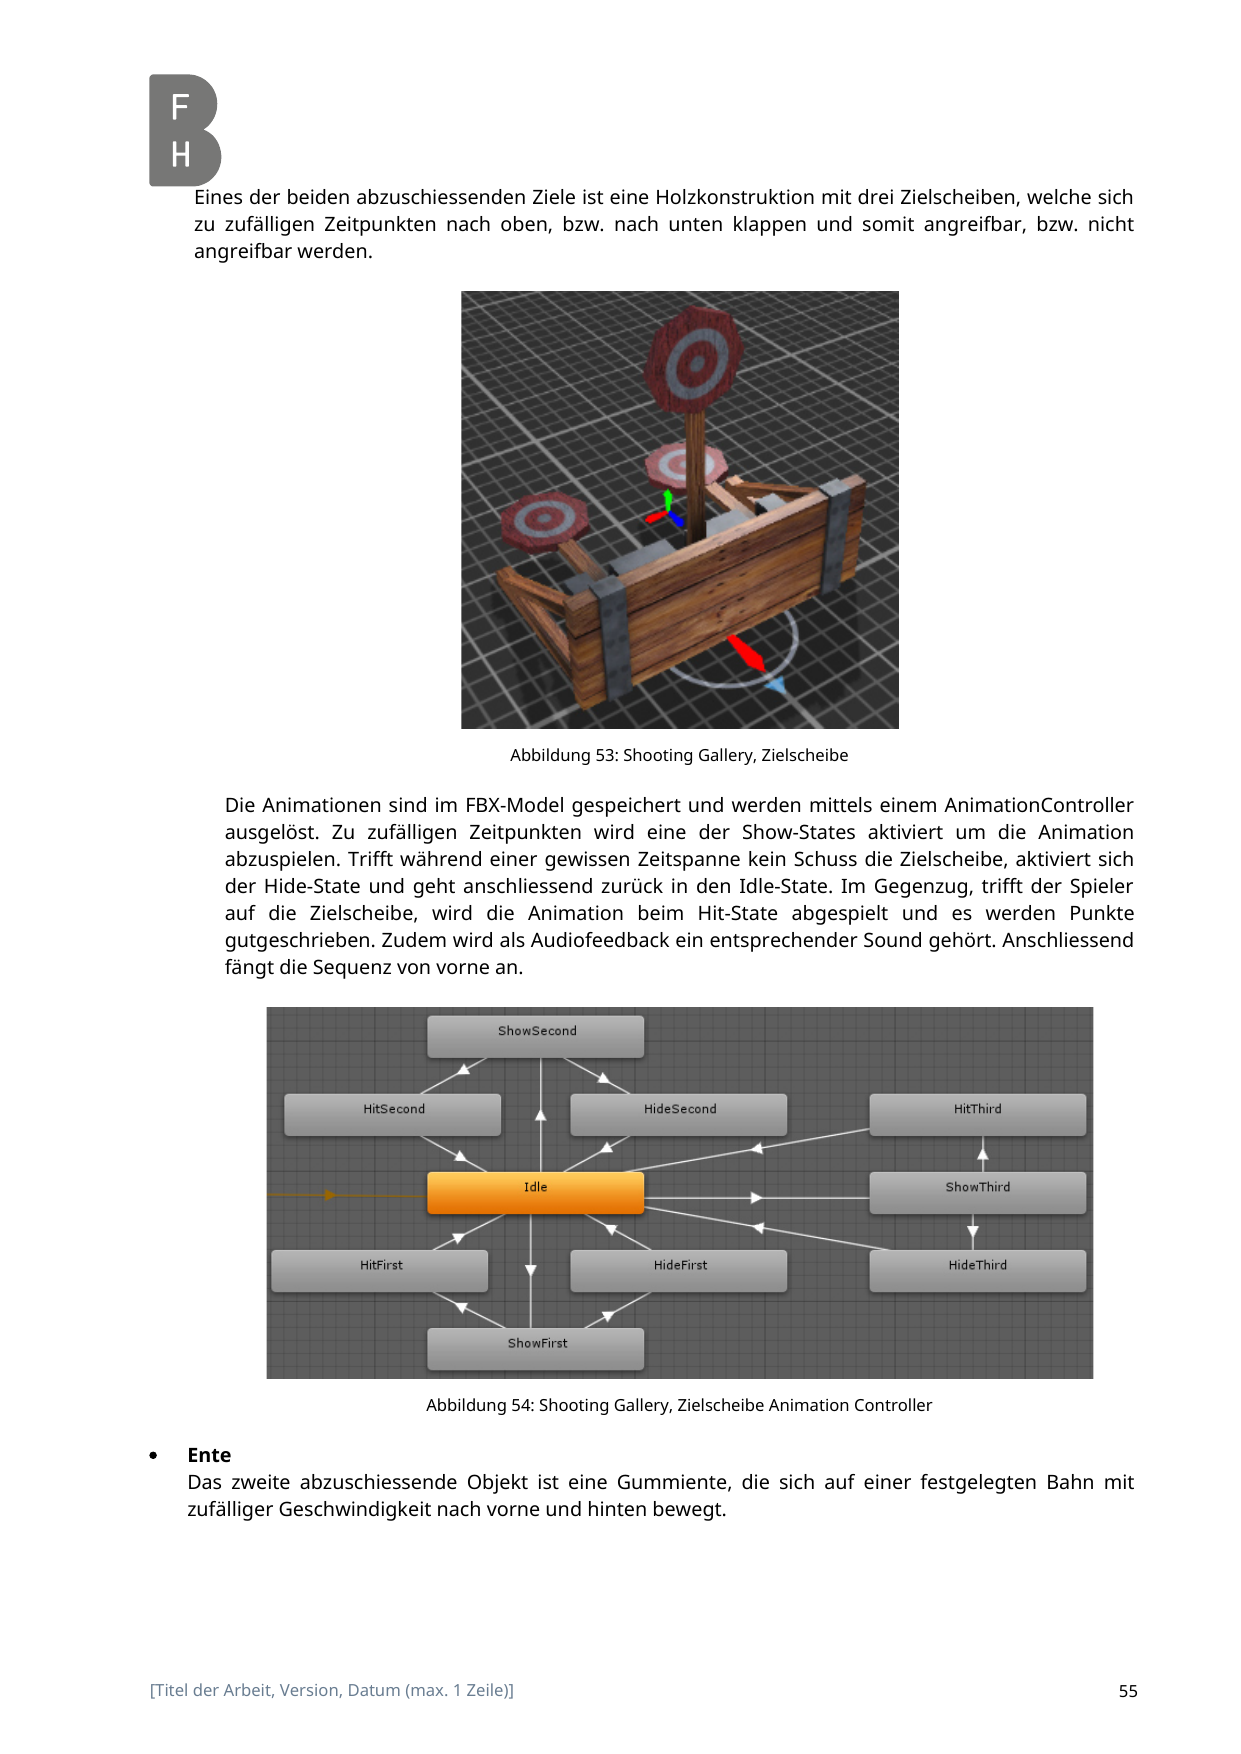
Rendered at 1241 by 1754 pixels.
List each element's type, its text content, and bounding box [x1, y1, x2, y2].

picture [461, 291, 899, 729]
list Ente [149, 1441, 1136, 1468]
list Eines der beiden abzuschiessenden Ziele ist eine Holzkonstruktion mit drei Zielscheiben, welche sich zu zufälligen Zeitpunkten nach oben, bzw. nach unten klappen und somit angreifbar, bzw. nicht angreifbar werden. [194, 183, 1136, 264]
picture [266, 1007, 1094, 1379]
text Das zweite abzuschiessende Objekt ist eine Gummiente, die sich auf einer festgelegten Bahn mit zufälliger Geschwindigkeit nach vorne und hinten bewegt. [187, 1468, 1136, 1522]
list Die Animationen sind im FBX-Model gespeichert und werden mittels einem AnimationController ausgelöst. Zu zufälligen Zeitpunkten wird eine der Show-States aktiviert um die Animation abzuspielen. Trifft während einer gewissen Zeitspanne kein Schuss die Zielscheibe, aktiviert sich der Hide-State und geht anschliessend zurück in den Idle-State. Im Gegenzug, trifft der Spieler auf die Zielscheibe, wird die Animation beim Hit-State abgespielt und es werden Punkte gutgeschrieben. Zudem wird als Audiofeedback ein entsprechender Sound gehört. Anschliessend fängt die Sequenz von vorne an. [224, 791, 1136, 980]
